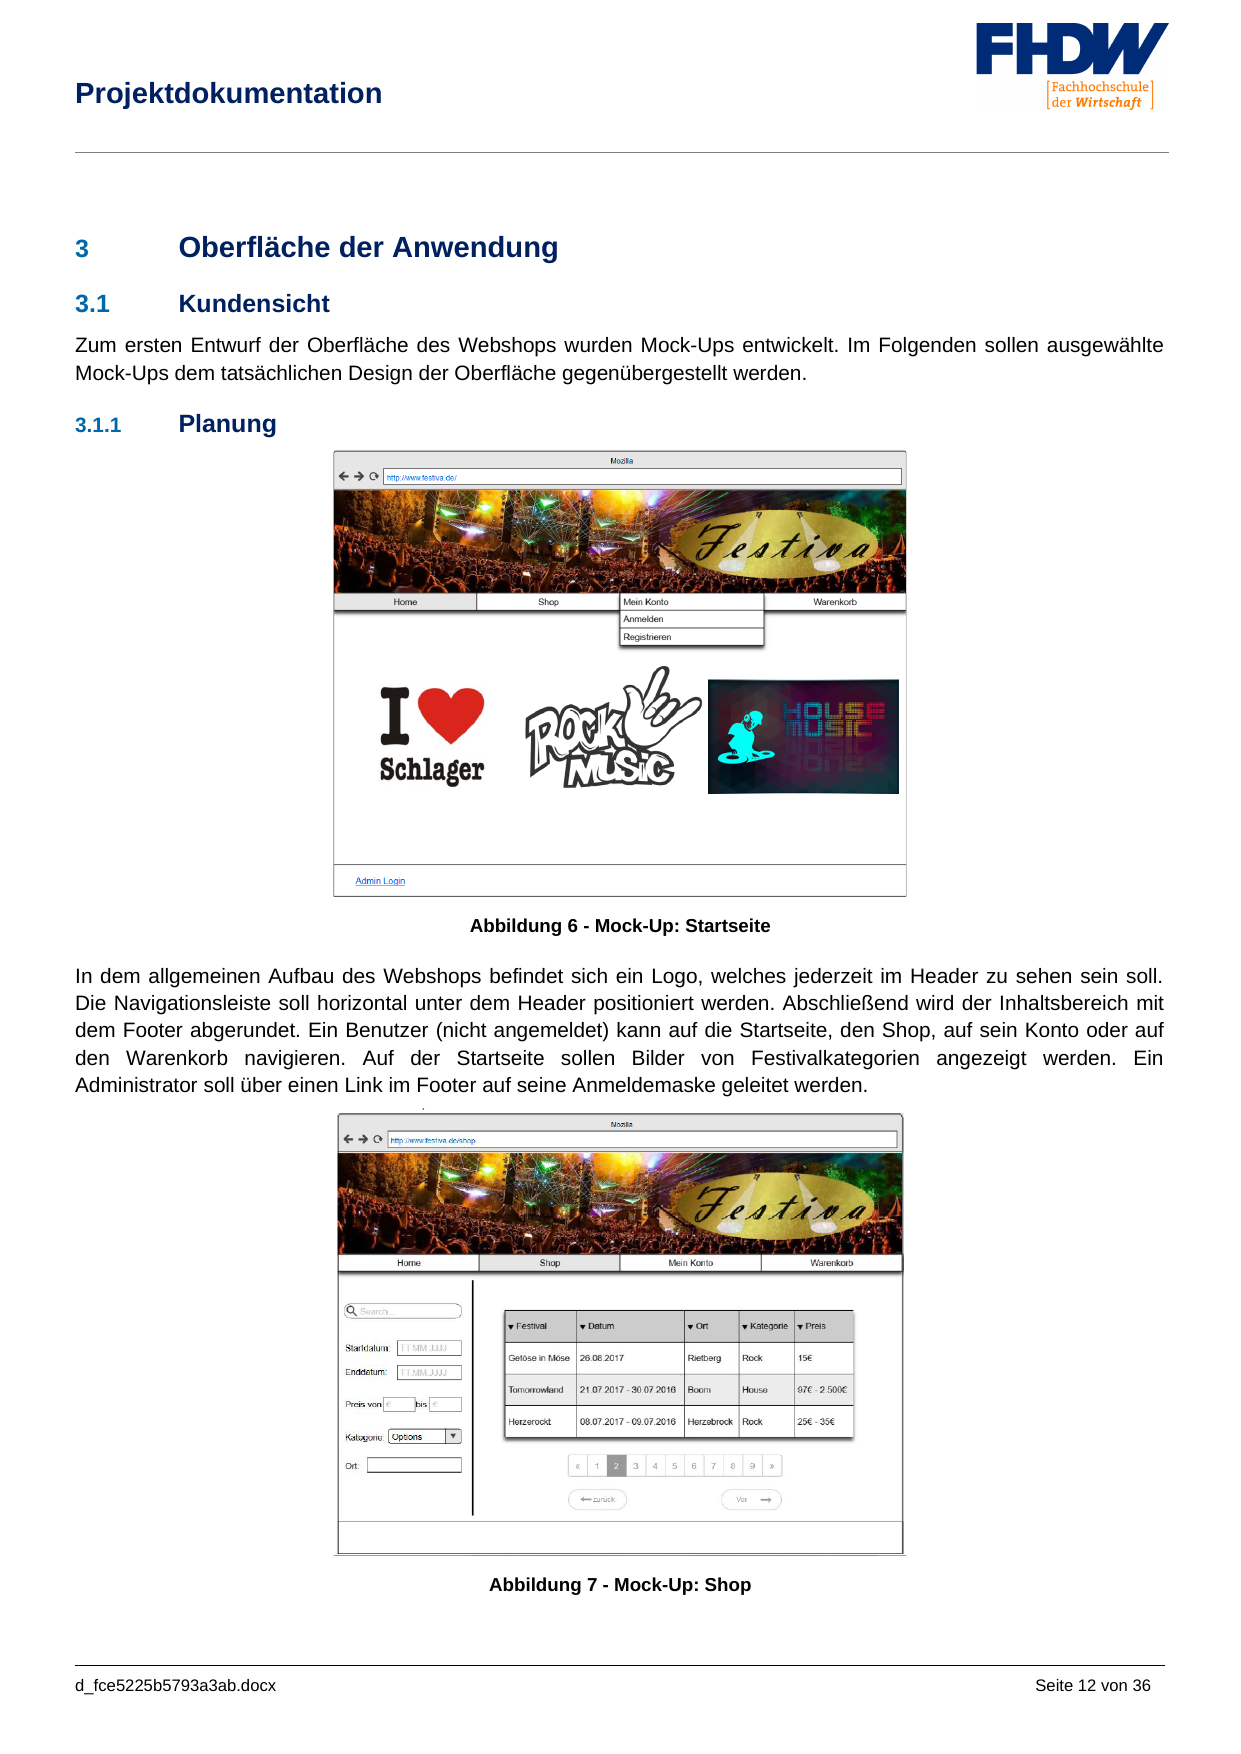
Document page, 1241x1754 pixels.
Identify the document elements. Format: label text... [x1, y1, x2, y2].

text Abbildung 6 - Mock-Up: Startseite [75, 909, 1165, 936]
subtitle Oberfläche der Anwendung [75, 230, 1165, 264]
picture [976, 23, 1169, 110]
subtitle Planung [75, 409, 1165, 438]
picture [333, 1108, 907, 1556]
text Abbildung 7 - Mock-Up: Shop [75, 1568, 1165, 1595]
subtitle Kundensicht [75, 289, 1165, 318]
text In dem allgemeinen Aufbau des Webshops befindet sich ein Logo, welches jederzeit im Header zu sehen sein soll. Die Navigationsleiste soll horizontal unter dem Header positioniert werden. Abschließend wird der Inhaltsbereich mit dem Footer abgerundet. Ein Benutzer (nicht angemeldet) kann auf die Startseite, den Shop, auf sein Konto oder auf den Warenkorb navigieren. Auf der Startseite sollen Bilder von Festivalkategorien angezeigt werden. Ein Administrator soll über einen Link im Footer auf seine Anmeldemaske geleitet werden. [75, 961, 1165, 1096]
text Zum ersten Entwurf der Oberfläche des Webshops wurden Mock-Ups entwickelt. Im Folgenden sollen ausgewählte Mock-Ups dem tatsächlichen Design der Oberfläche gegenübergestellt werden. [75, 330, 1165, 384]
picture [333, 450, 907, 897]
